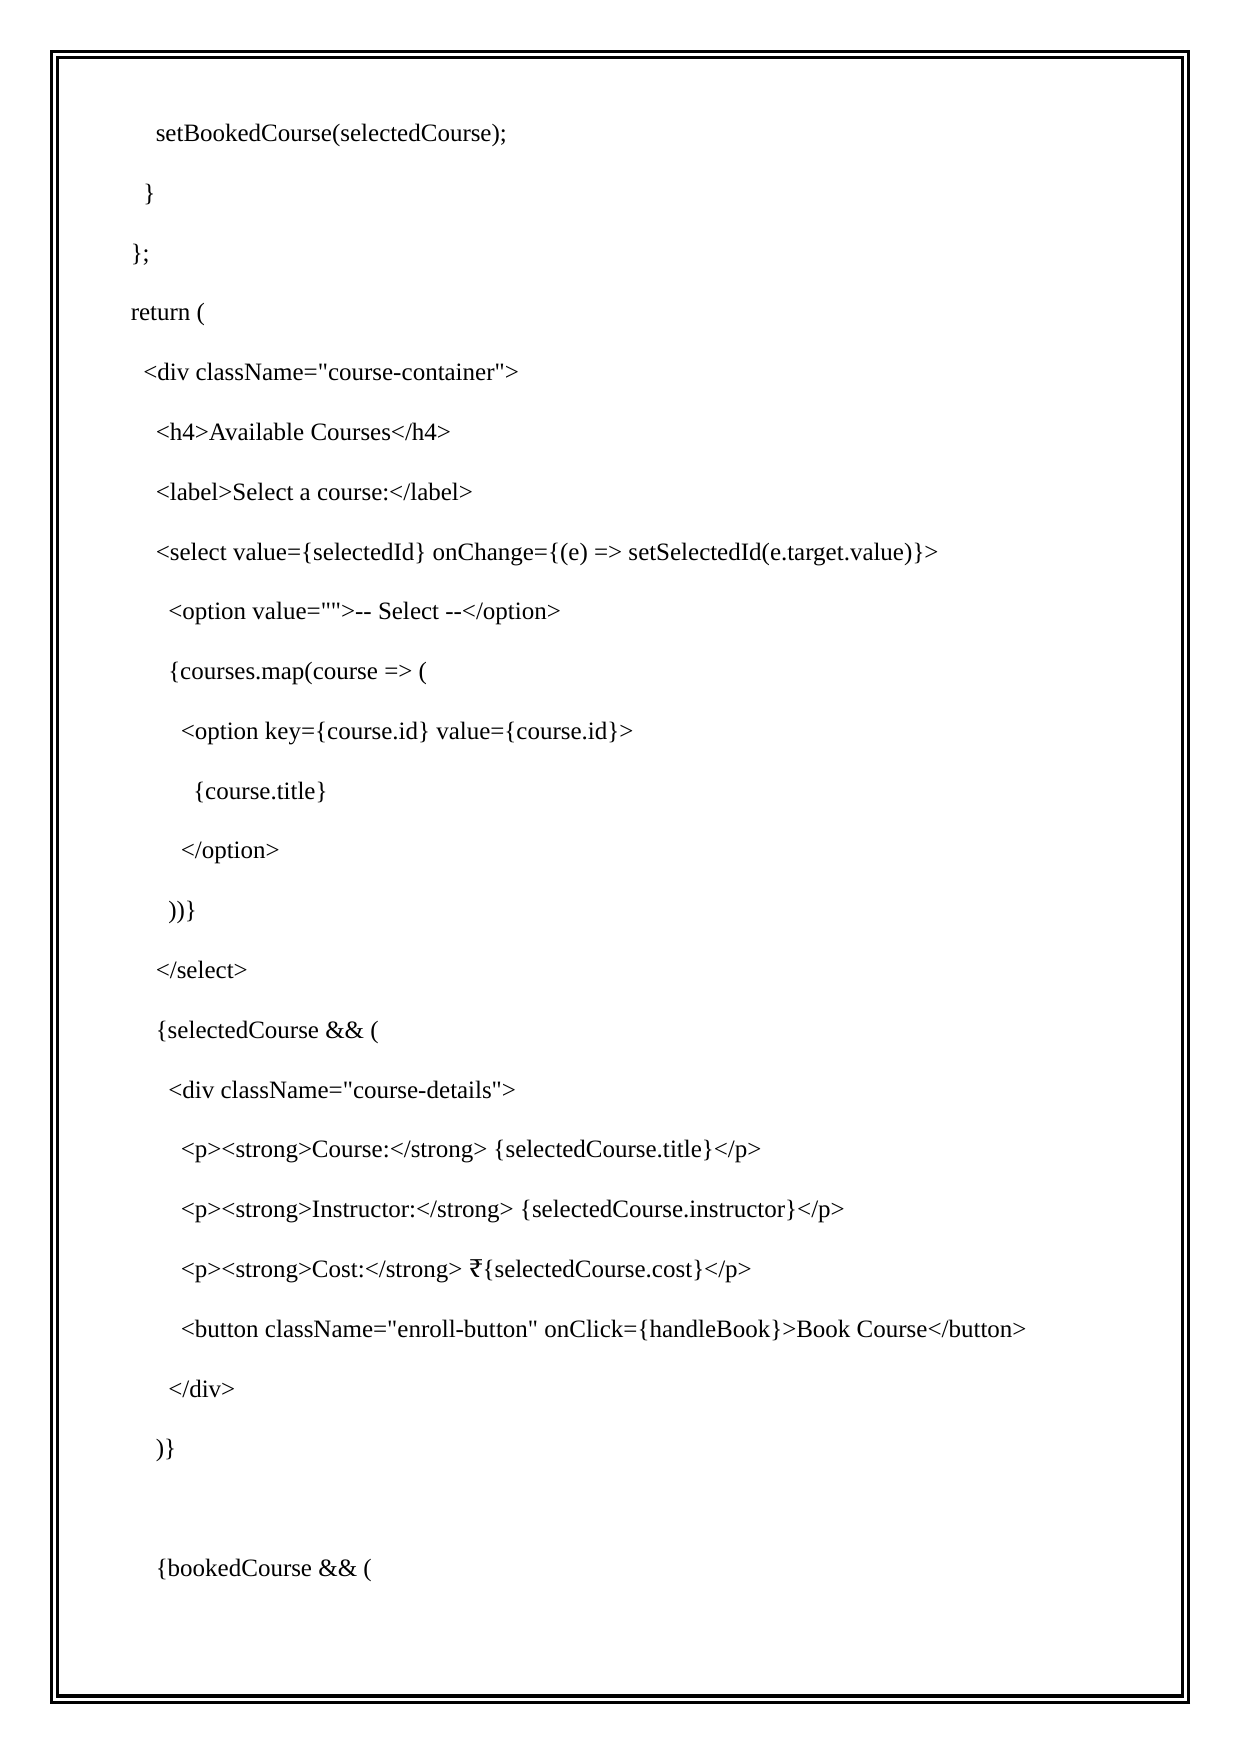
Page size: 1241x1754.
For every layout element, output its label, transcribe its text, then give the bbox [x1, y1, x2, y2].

text }; [118, 238, 1122, 266]
text <p><strong>Course:</strong> {selectedCourse.title}</p> [118, 1134, 1122, 1163]
text ))} [118, 895, 1122, 924]
text )} [118, 1433, 1122, 1462]
text <select value={selectedId} onChange={(e) => setSelectedId(e.target.value)}> [118, 537, 1122, 565]
text </option> [118, 836, 1122, 864]
text <option value="">-- Select --</option> [118, 596, 1122, 625]
text <div className="course-container"> [118, 357, 1122, 386]
text <h4>Available Courses</h4> [118, 417, 1122, 446]
text setBookedCourse(selectedCourse); [118, 118, 1122, 147]
text {course.title} [118, 776, 1122, 804]
text <label>Select a course:</label> [118, 477, 1122, 506]
text <div className="course-details"> [118, 1075, 1122, 1103]
text {bookedCourse && ( [118, 1553, 1122, 1582]
text <button className="enroll-button" onClick={handleBook}>Book Course</button> [118, 1314, 1122, 1343]
text } [118, 178, 1122, 207]
text </div> [118, 1374, 1122, 1402]
text <p><strong>Instructor:</strong> {selectedCourse.instructor}</p> [118, 1194, 1122, 1223]
text </select> [118, 955, 1122, 984]
text <p><strong>Cost:</strong> ₹{selectedCourse.cost}</p> [118, 1254, 1122, 1283]
text <option key={course.id} value={course.id}> [118, 716, 1122, 745]
text return ( [118, 297, 1122, 326]
text {selectedCourse && ( [118, 1015, 1122, 1044]
text {courses.map(course => ( [118, 656, 1122, 685]
